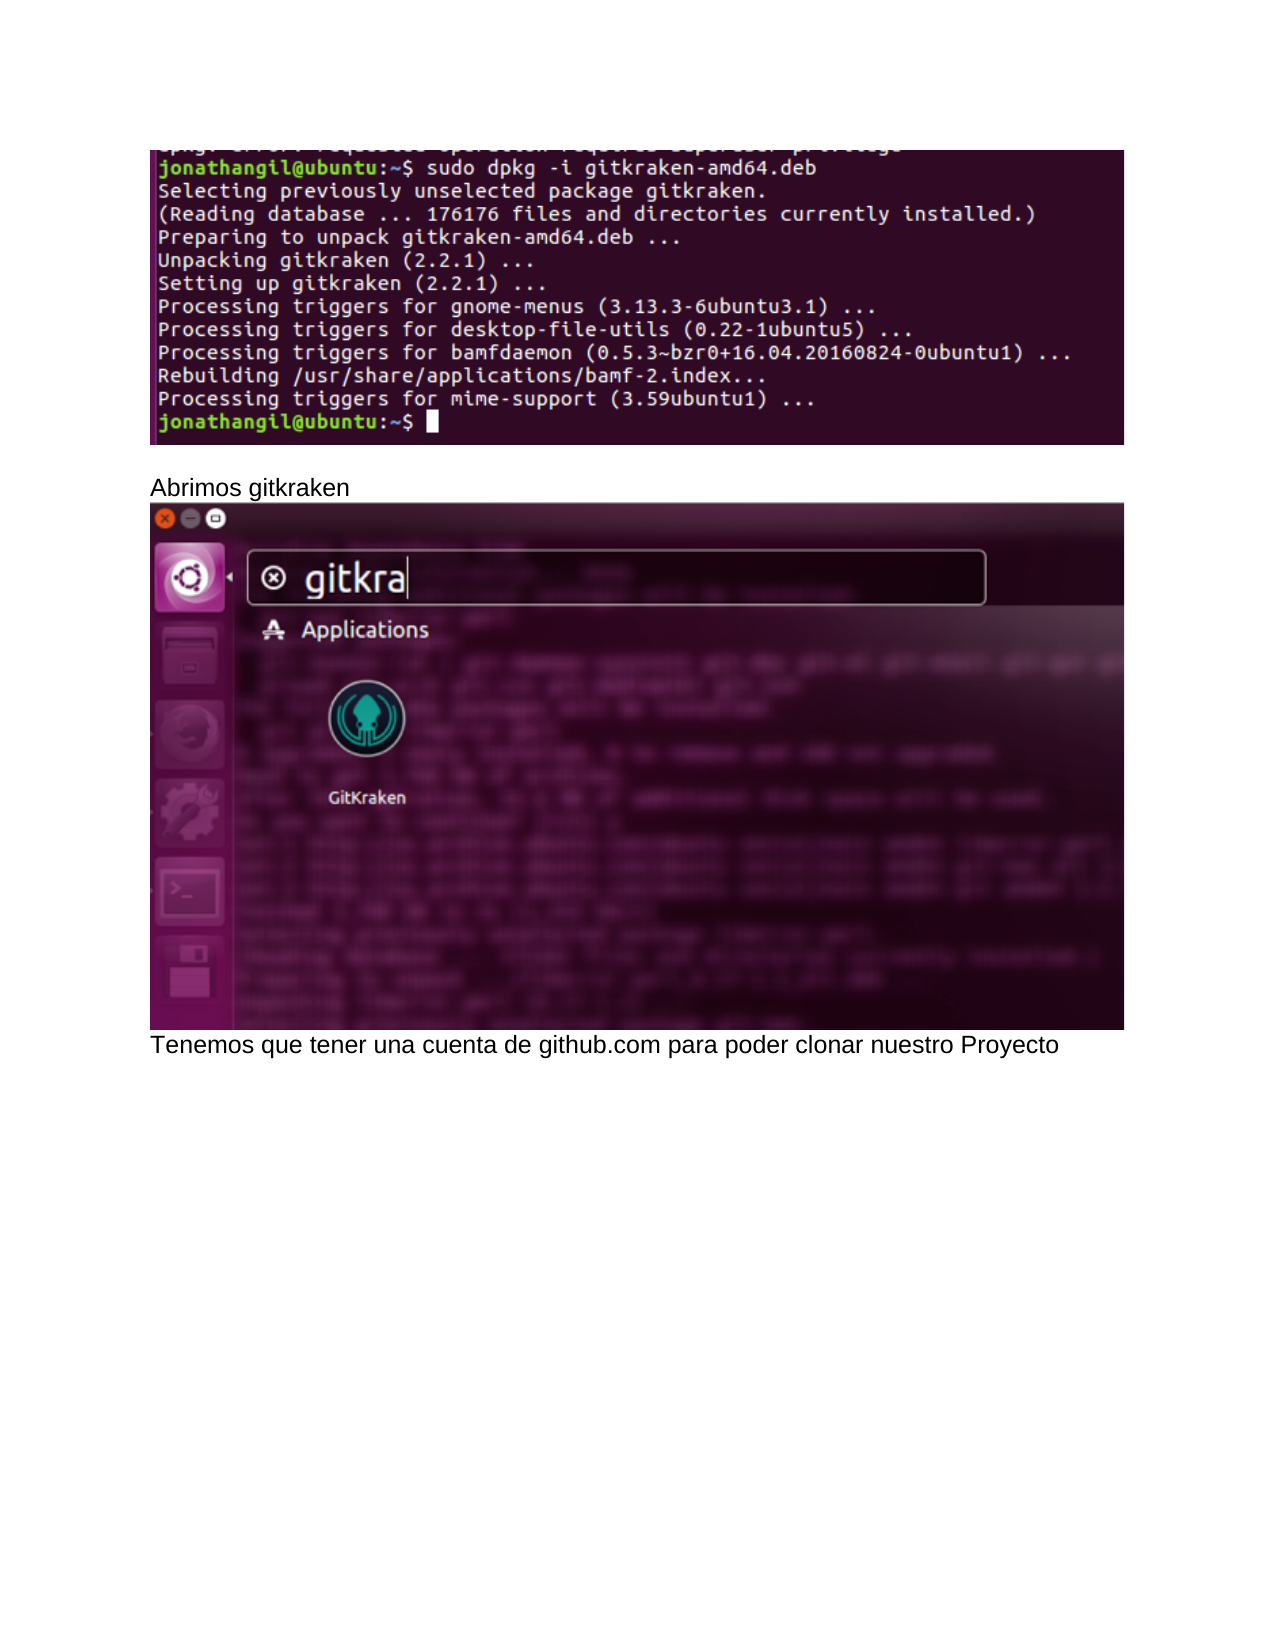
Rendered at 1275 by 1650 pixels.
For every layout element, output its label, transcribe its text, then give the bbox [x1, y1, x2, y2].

picture [150, 502, 1125, 1030]
text Tenemos que tener una cuenta de github.com para poder clonar nuestro Proyecto [150, 1030, 1125, 1058]
text Abrimos gitkraken [150, 473, 1125, 502]
picture [150, 150, 1125, 445]
